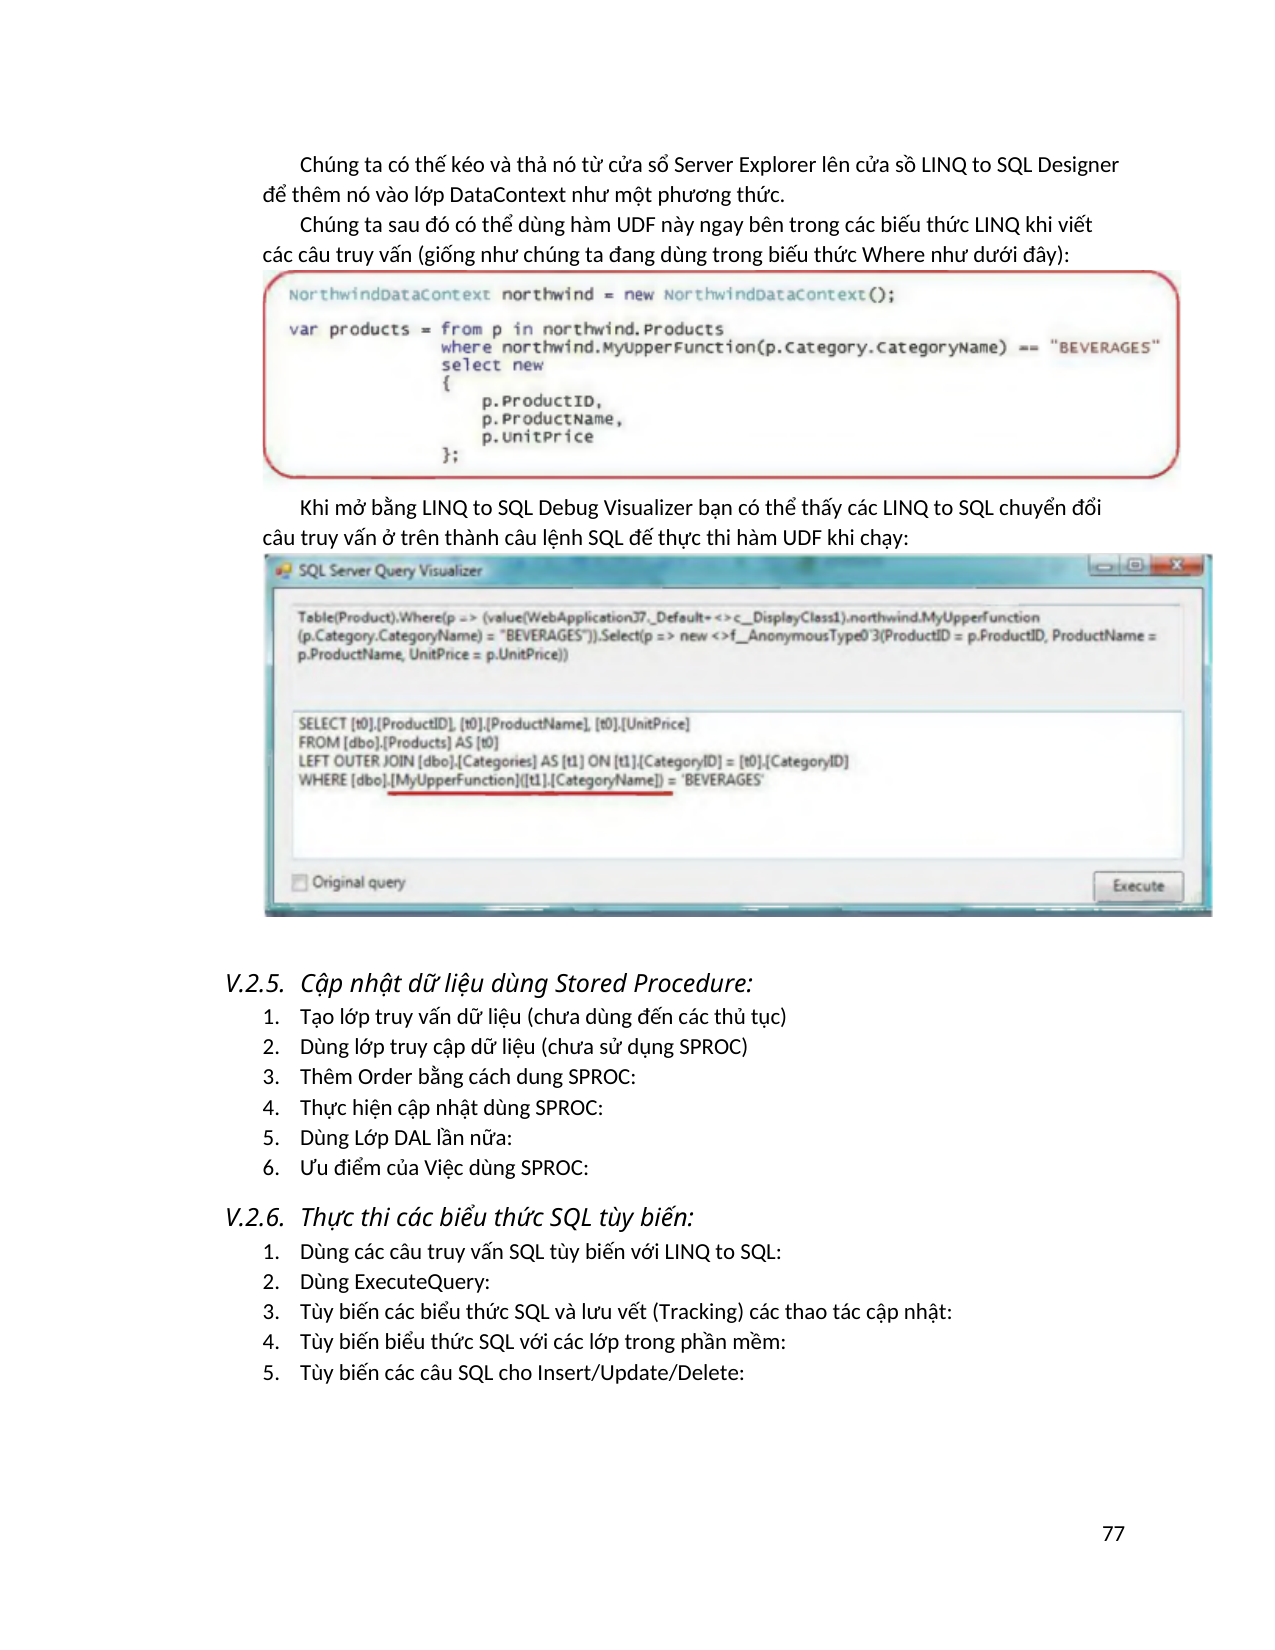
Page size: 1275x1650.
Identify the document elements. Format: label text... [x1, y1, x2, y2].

list Dùng lớp truy cập dữ liệu (chưa sử dụng SPROC) [262, 1032, 1125, 1060]
list Tạo lớp truy vấn dữ liệu (chưa dùng đến các thủ tục) [262, 1002, 1125, 1030]
list Tùy biến các biểu thức SQL và lưu vết (Tracking) các thao tác cập nhật: [262, 1297, 1125, 1325]
picture [262, 553, 1213, 917]
subtitle Thực thi các biểu thức SQL tùy biến: [225, 1200, 1125, 1234]
list Tùy biến biểu thức SQL với các lớp trong phần mềm: [262, 1327, 1125, 1355]
list Dùng ExecuteQuery: [262, 1267, 1125, 1295]
list Thêm Order bằng cách dung SPROC: [262, 1062, 1125, 1091]
list Dùng các câu truy vấn SQL tùy biến với LINQ to SQL: [262, 1237, 1125, 1265]
list Ưu điểm của Việc dùng SPROC: [262, 1153, 1125, 1181]
list Chúng ta sau đó có thể dùng hàm UDF này ngay bên trong các biếu thức LINQ khi viết các câu truy vấn (giống như chúng ta đang dùng trong biếu thức Where như dưới đây): [262, 210, 1125, 269]
subtitle Cập nhật dữ liệu dùng Stored Procedure: [225, 965, 1125, 999]
list Tùy biến các câu SQL cho Insert/Update/Delete: [262, 1358, 1125, 1386]
list Thực hiện cập nhật dùng SPROC: [262, 1093, 1125, 1121]
picture [262, 270, 1182, 492]
list Dùng Lớp DAL lần nữa: [262, 1123, 1125, 1151]
list Chúng ta có thế kéo và thả nó từ cửa sổ Server Explorer lên cửa sồ LINQ to SQL Designer để thêm nó vào lớp DataContext như một phương thức. [262, 150, 1125, 208]
list Khi mở bằng LINQ to SQL Debug Visualizer bạn có thể thấy các LINQ to SQL chuyển đổi câu truy vấn ở trên thành câu lệnh SQL đế thực thi hàm UDF khi chạy: [262, 493, 1125, 552]
